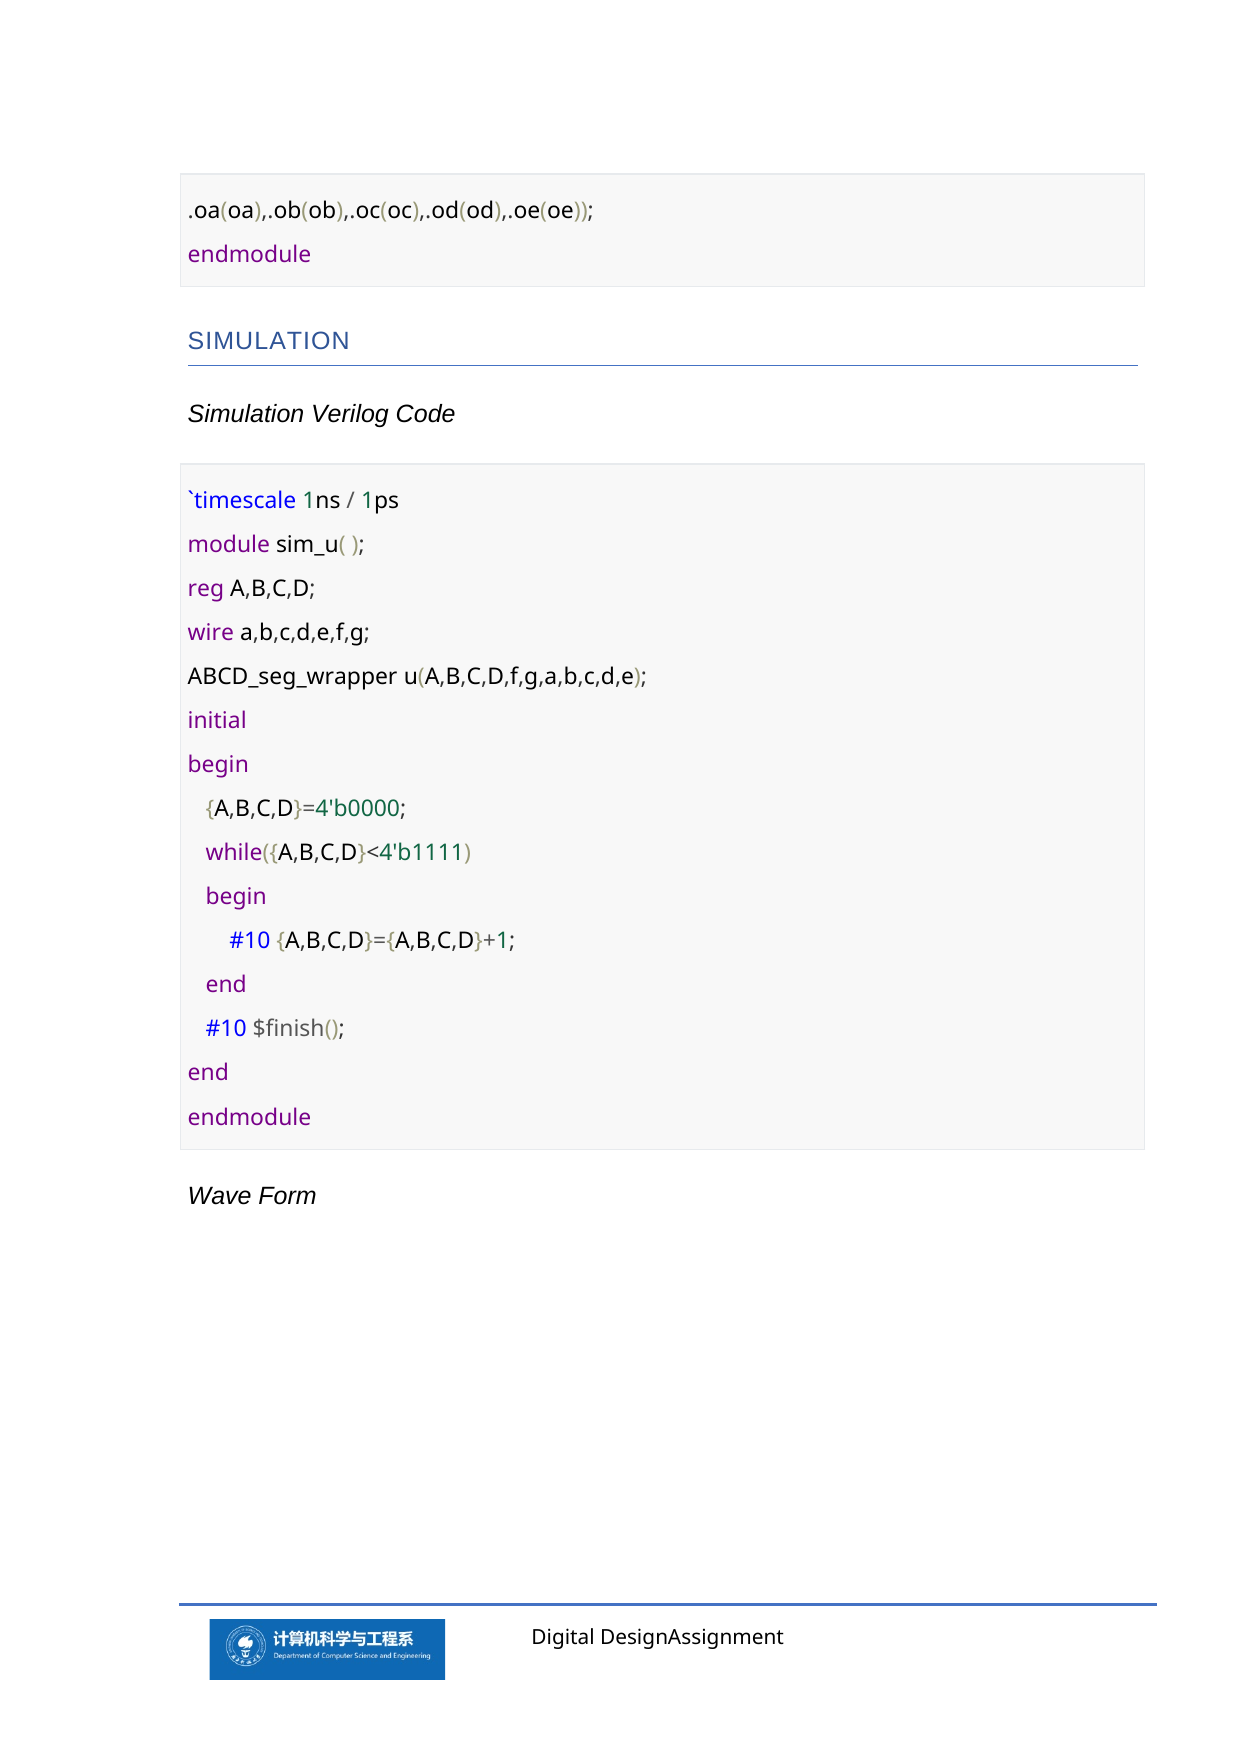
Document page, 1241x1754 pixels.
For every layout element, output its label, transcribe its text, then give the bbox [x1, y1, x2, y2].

text Wave Form [187, 1173, 1138, 1218]
text `timescale 1ns / 1ps module sim_u( ); reg A,B,C,D; wire a,b,c,d,e,f,g; ABCD_seg_wrapper u(A,B,C,D,f,g,a,b,c,d,e); initial begin {A,B,C,D}=4'b0000; while({A,B,C,D}<4'b1111) begin #10 {A,B,C,D}={A,B,C,D}+1; end #10 $finish(); end endmodule [181, 465, 1144, 1149]
subtitle simulation [187, 318, 1138, 366]
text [181, 175, 1144, 286]
text Simulation Verilog Code [187, 391, 1138, 435]
picture [209, 1619, 446, 1680]
